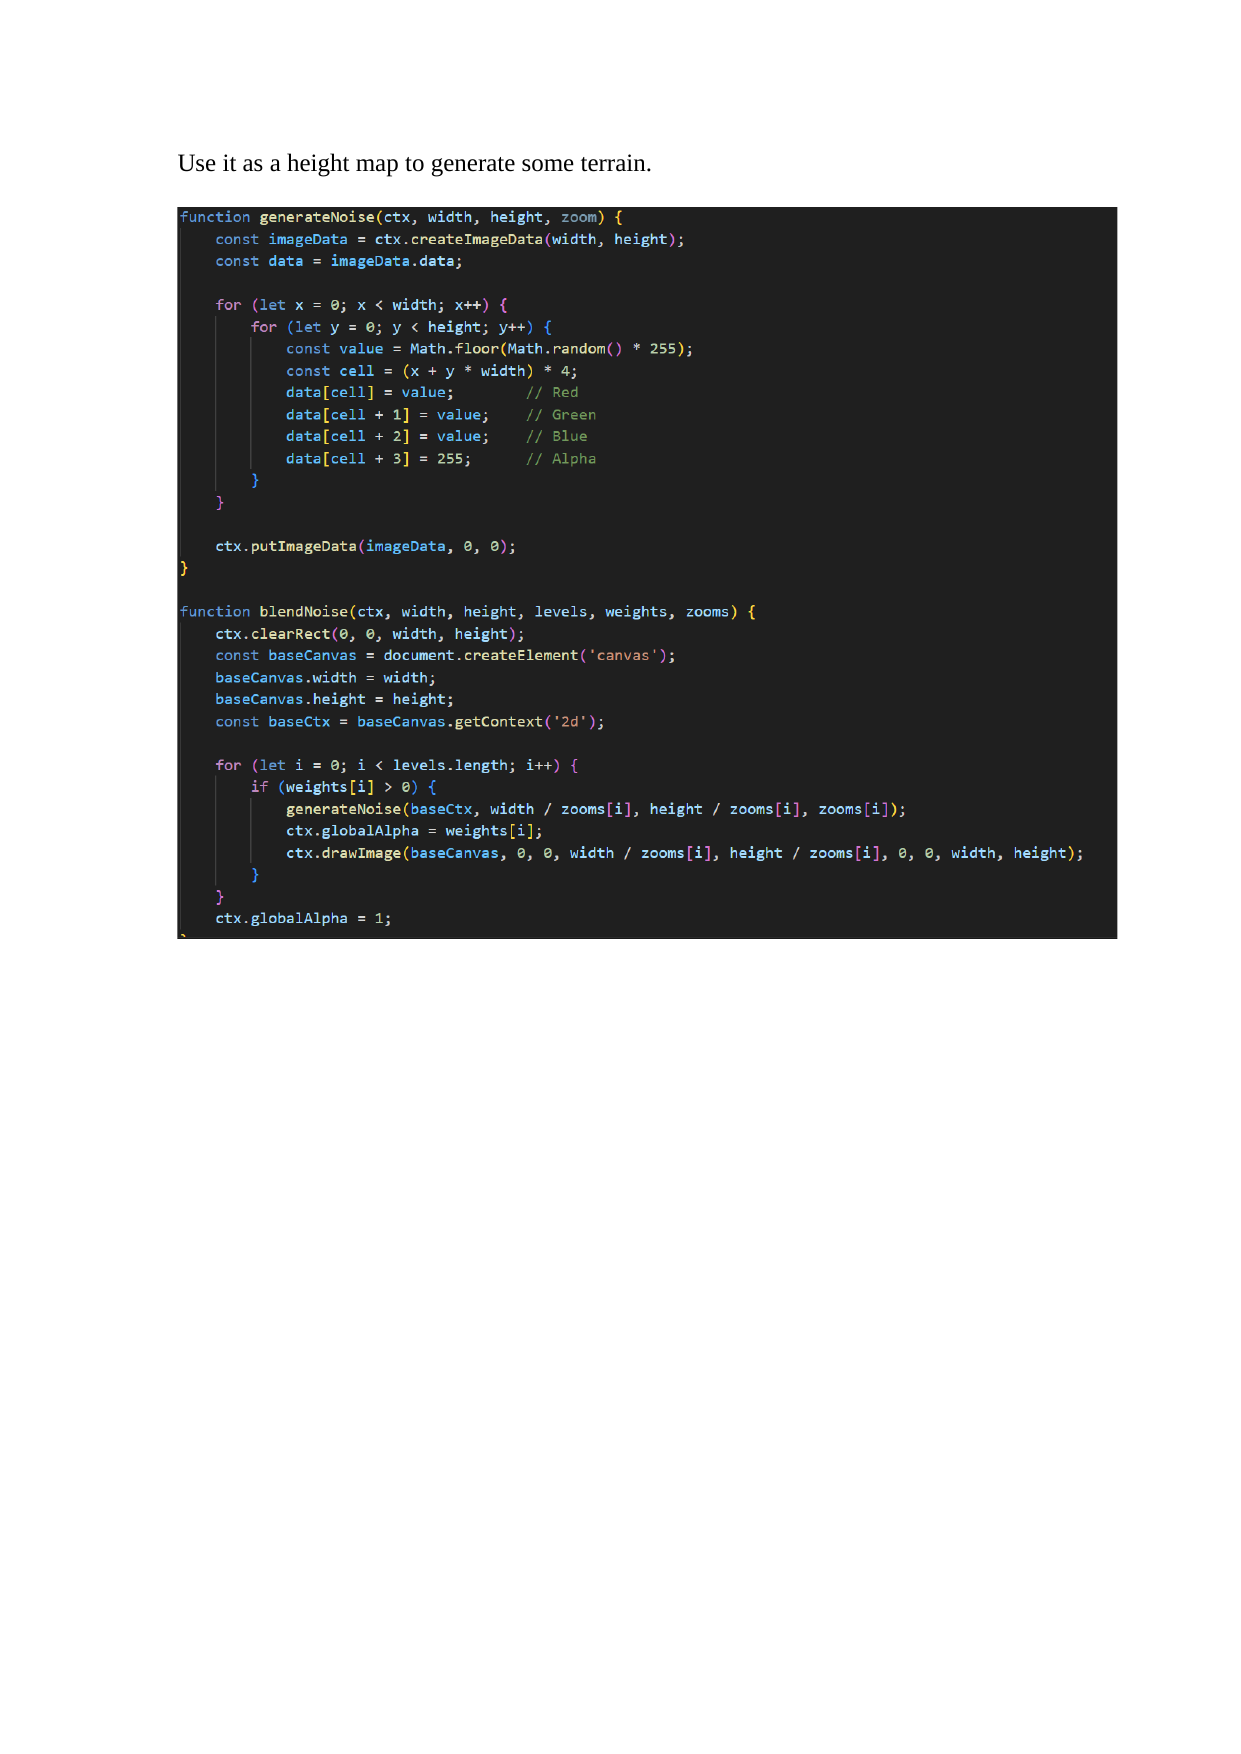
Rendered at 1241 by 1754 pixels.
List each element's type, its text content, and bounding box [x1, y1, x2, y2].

text Use it as a height map to generate some terrain. [177, 148, 1092, 176]
picture [177, 207, 1118, 939]
